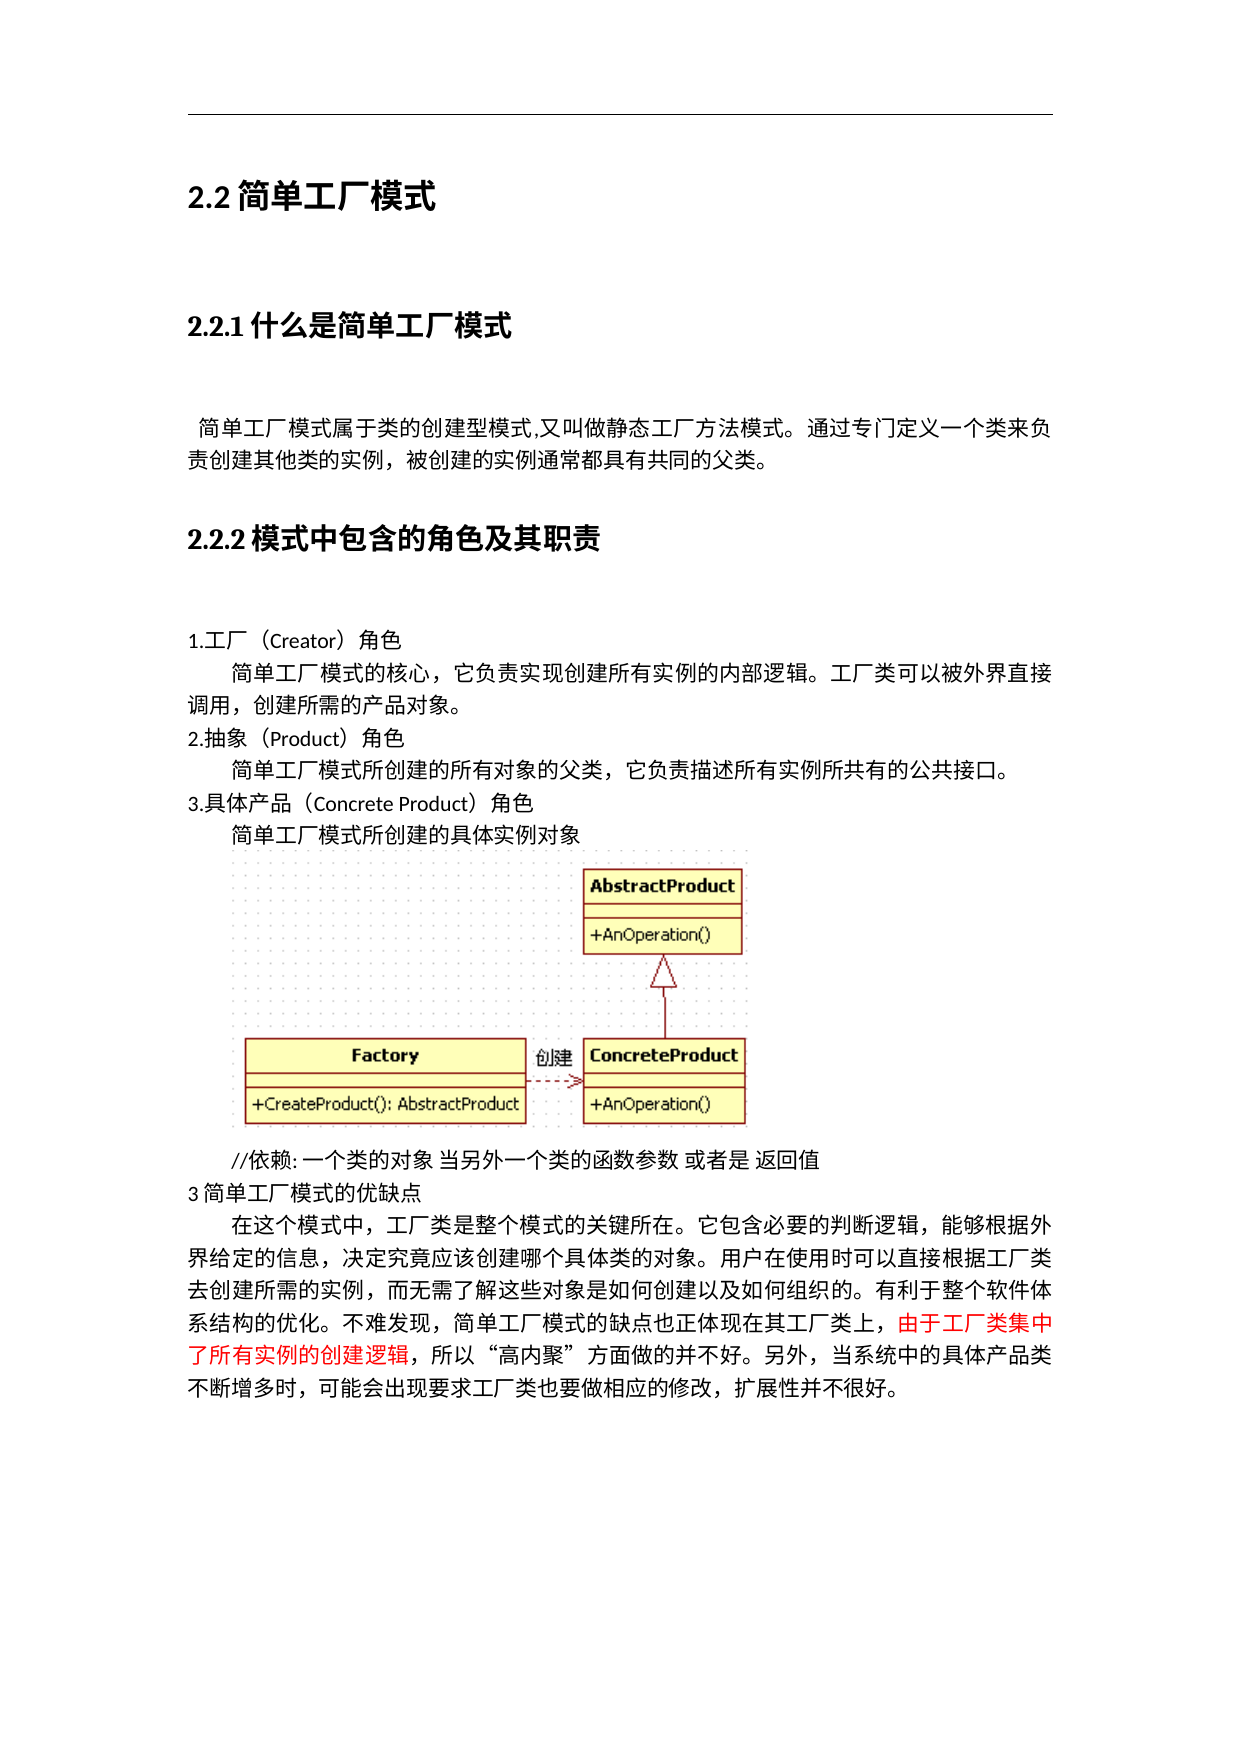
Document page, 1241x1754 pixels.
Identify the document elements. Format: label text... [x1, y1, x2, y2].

text 2.抽象（Product）角色 [187, 721, 1053, 753]
text 简单工厂模式的核心，它负责实现创建所有实例的内部逻辑。工厂类可以被外界直接调用，创建所需的产品对象。 [187, 656, 1053, 721]
subtitle 2.2.2模式中包含的角色及其职责 [187, 504, 1053, 569]
text 3简单工厂模式的优缺点 [187, 1176, 1053, 1208]
text 简单工厂模式所创建的具体实例对象 [187, 818, 1053, 851]
subtitle 2.2简单工厂模式 [187, 162, 1053, 227]
text 简单工厂模式所创建的所有对象的父类，它负责描述所有实例所共有的公共接口。 [187, 753, 1053, 786]
subtitle 2.2.1什么是简单工厂模式 [187, 291, 1053, 356]
text 在这个模式中，工厂类是整个模式的关键所在。它包含必要的判断逻辑，能够根据外界给定的信息，决定究竟应该创建哪个具体类的对象。用户在使用时可以直接根据工厂类去创建所需的实例，而无需了解这些对象是如何创建以及如何组织的。有利于整个软件体系结构的优化。不难发现，简单工厂模式的缺点也正体现在其工厂类上，由于工厂类集中了所有实例的创建逻辑，所以“高内聚”方面做的并不好。另外，当系统中的具体产品类不断增多时，可能会出现要求工厂类也要做相应的修改，扩展性并不很好。 [187, 1208, 1053, 1403]
text 简单工厂模式属于类的创建型模式,又叫做静态工厂方法模式。通过专门定义一个类来负责创建其他类的实例，被创建的实例通常都具有共同的父类。 [187, 410, 1053, 475]
text 3.具体产品（Concrete Product）角色 [187, 786, 1053, 818]
picture [231, 850, 757, 1137]
text //依赖: 一个类的对象 当另外一个类的函数参数 或者是 返回值 [187, 1143, 1053, 1176]
text 1.工厂（Creator）角色 [187, 623, 1053, 656]
